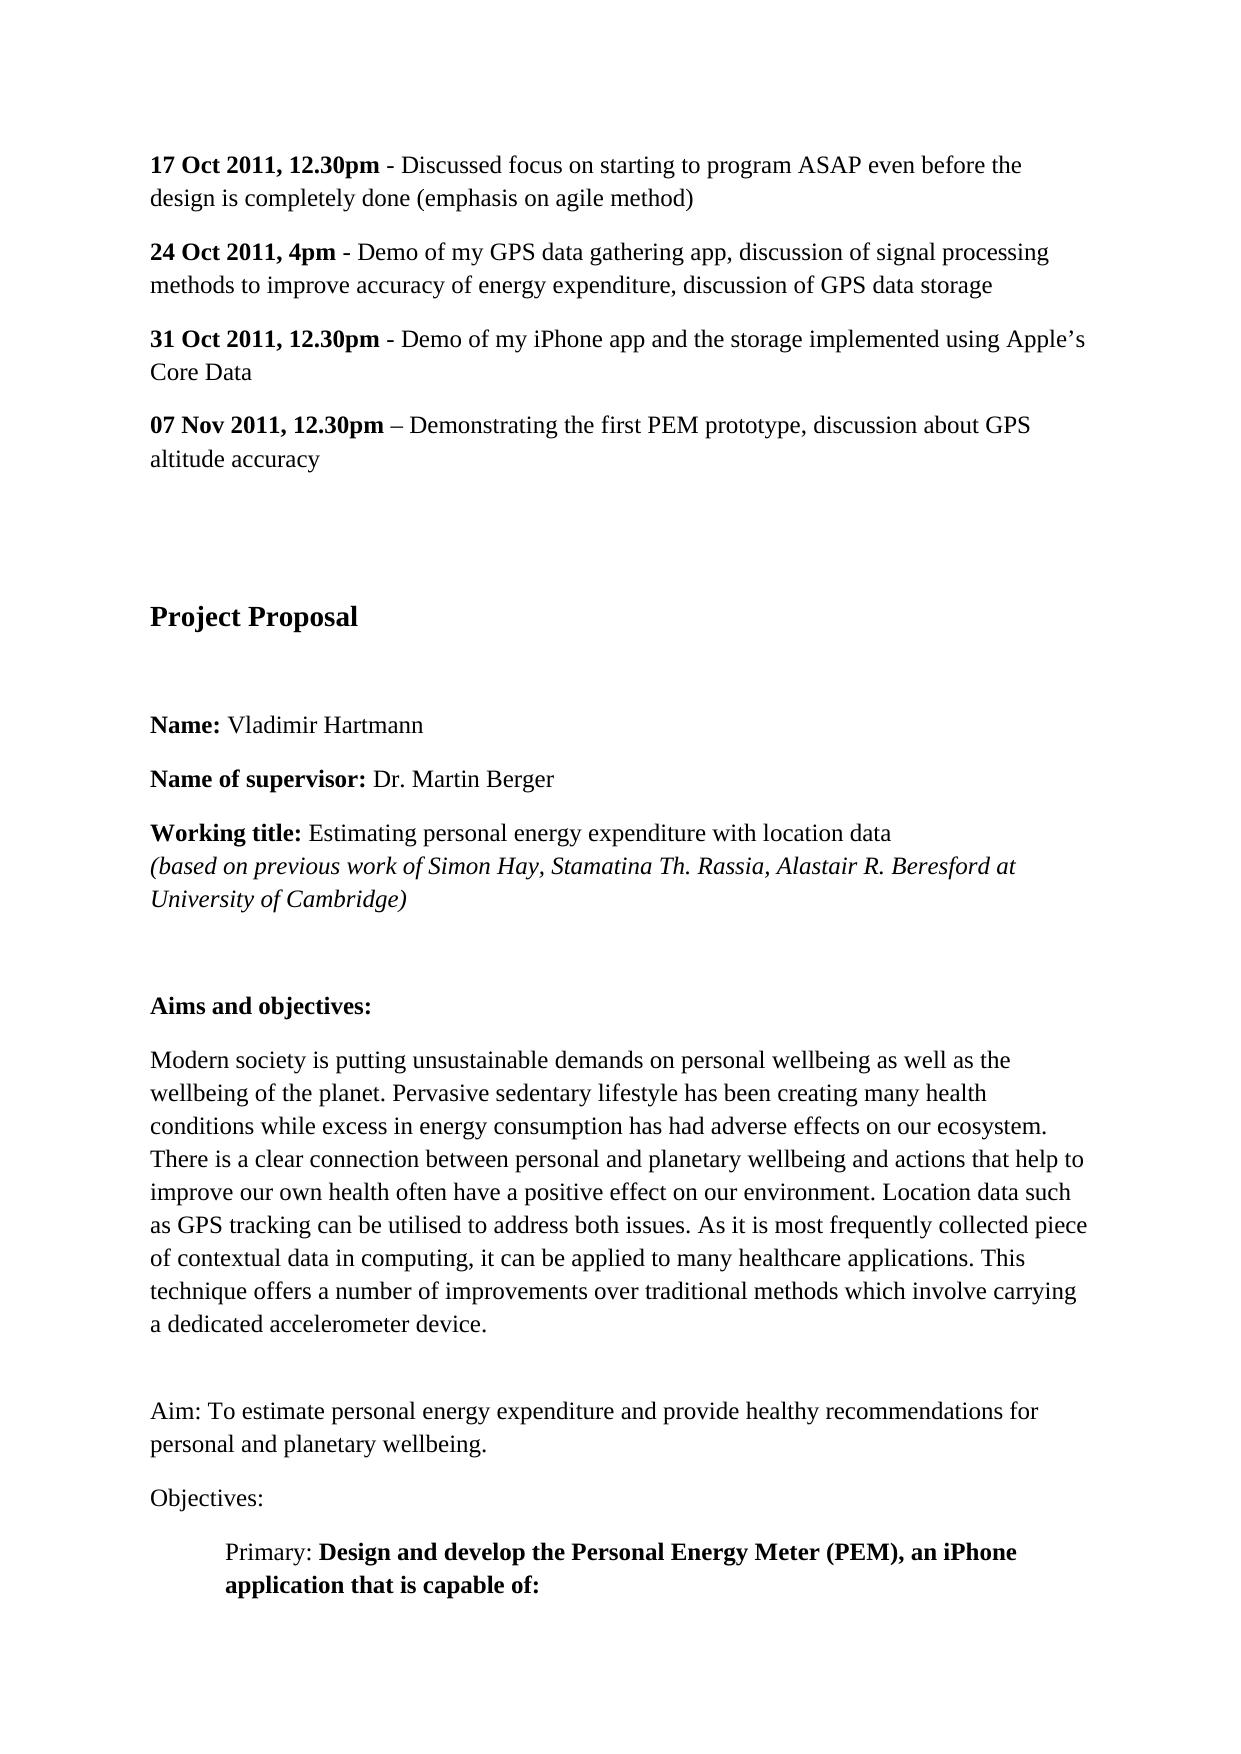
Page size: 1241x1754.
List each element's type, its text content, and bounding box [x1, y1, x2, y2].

text Working title: Estimating personal energy expenditure with location data (based on previous work of Simon Hay, Stamatina Th. Rassia, Alastair R. Beresford at University of Cambridge) [150, 818, 1090, 912]
text Aims and objectives: [150, 991, 1090, 1020]
text Modern society is putting unsustainable demands on personal wellbeing as well as the wellbeing of the planet. Pervasive sedentary lifestyle has been creating many health conditions while excess in energy consumption has had adverse effects on our ecosystem. There is a clear connection between personal and planetary wellbeing and actions that help to improve our own health often have a positive effect on our environment. Location data such as GPS tracking can be utilised to address both issues. As it is most frequently collected piece of contextual data in computing, it can be applied to many healthcare applications. This technique offers a number of improvements over traditional methods which involve carrying a dedicated accelerometer device. [150, 1045, 1090, 1338]
text Project Proposal [150, 599, 1090, 633]
text 07 Nov 2011, 12.30pm – Demonstrating the first PEM prototype, discussion about GPS altitude accuracy [150, 411, 1090, 472]
text Primary: Design and develop the Personal Energy Meter (PEM), an iPhone application that is capable of: [225, 1537, 1090, 1599]
text 17 Oct 2011, 12.30pm - Discussed focus on starting to program ASAP even before the design is completely done (emphasis on agile method) [150, 150, 1090, 212]
text 24 Oct 2011, 4pm - Demo of my GPS data gathering app, discussion of signal processing methods to improve accuracy of energy expenditure, discussion of GPS data storage [150, 237, 1090, 299]
text Name of supervisor: Dr. Martin Berger [150, 764, 1090, 793]
text 31 Oct 2011, 12.30pm - Demo of my iPhone app and the storage implemented using Apple’s Core Data [150, 324, 1090, 386]
text Name: Vladimir Hartmann [150, 710, 1090, 739]
text Objectives: [150, 1483, 1090, 1512]
text Aim: To estimate personal energy expenditure and provide healthy recommendations for personal and planetary wellbeing. [150, 1363, 1090, 1458]
